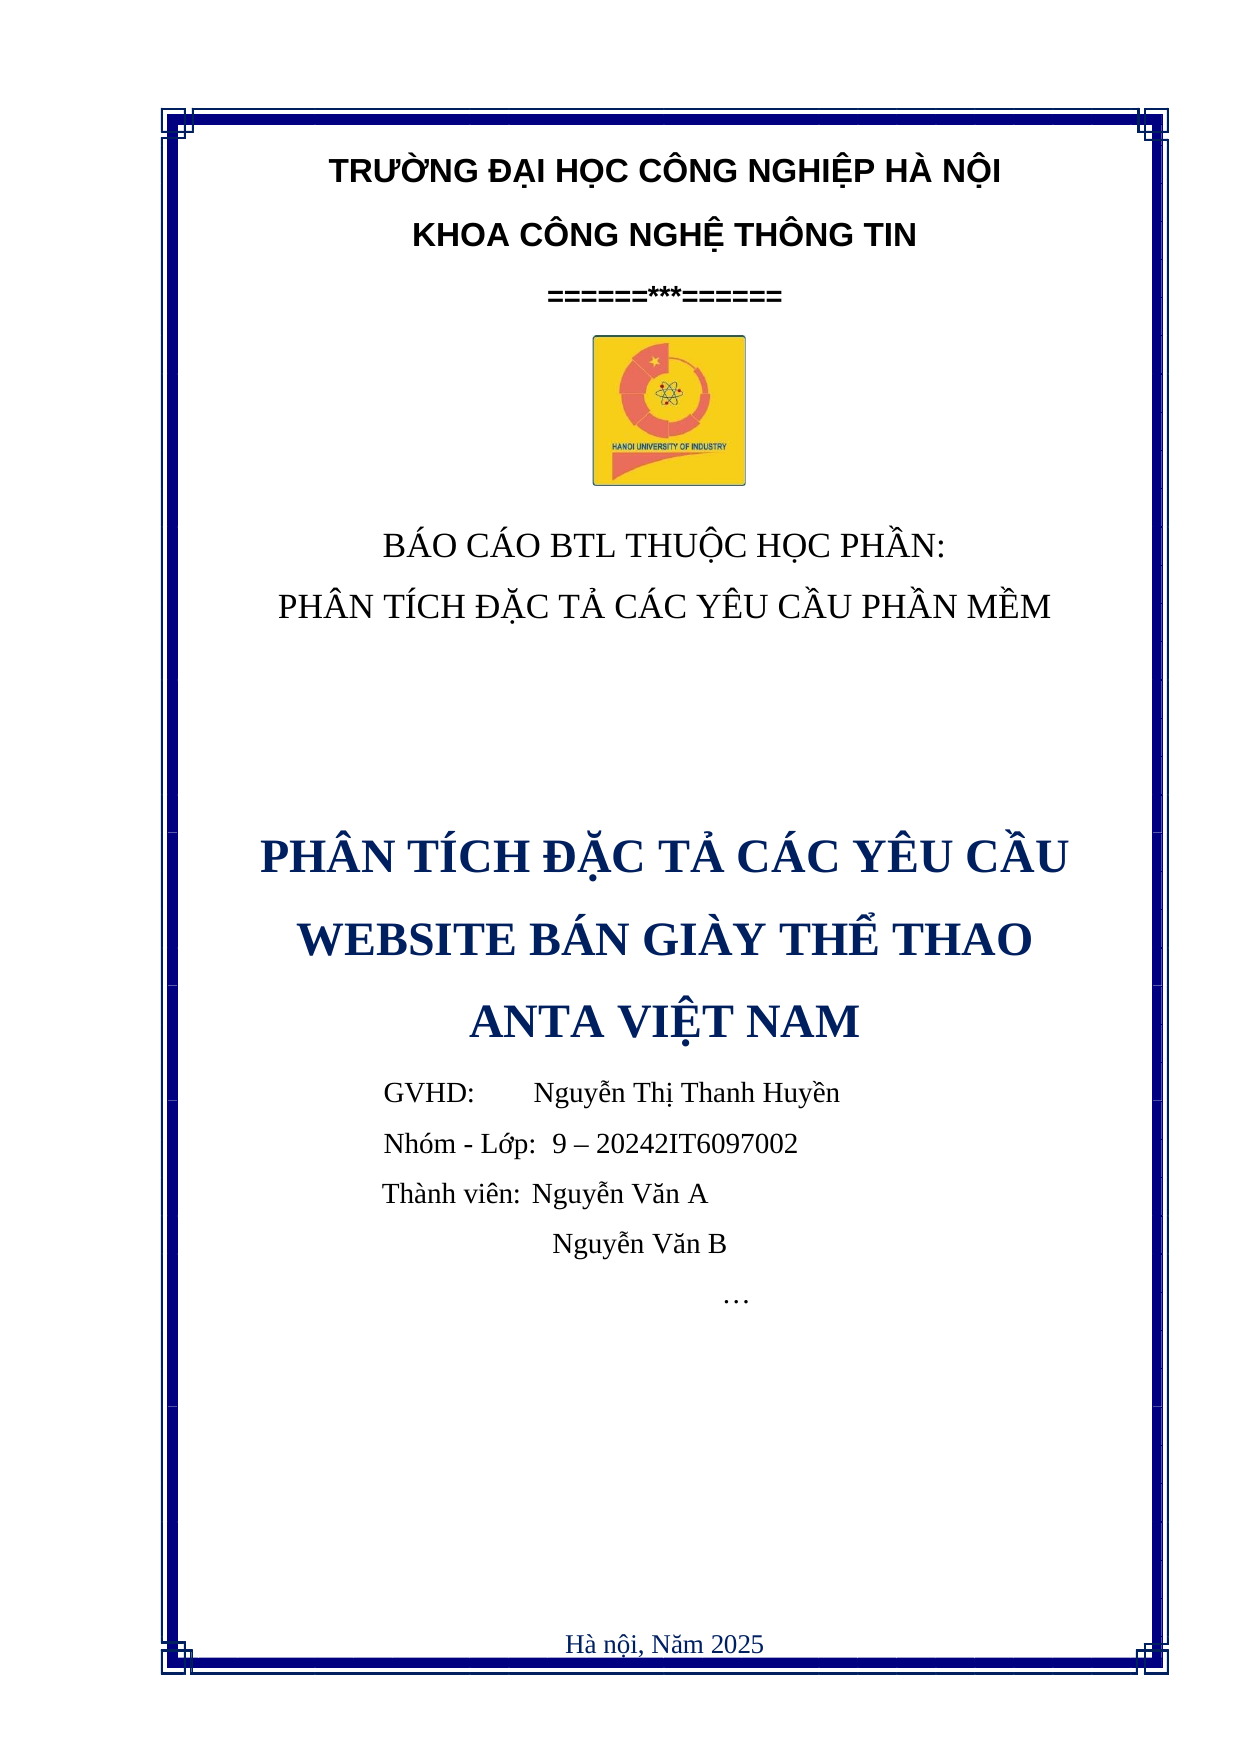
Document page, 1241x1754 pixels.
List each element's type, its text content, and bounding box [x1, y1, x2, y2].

text Nhóm - Lớp: 9 – 20242IT6097002 [383, 1126, 1004, 1160]
title PHÂN TÍCH ĐẶC TẢ CÁC YÊU CẦU WEBSITE BÁN GIÀY THỂ THAO ANTA VIỆT NAM [260, 828, 1069, 1048]
text ======***====== [283, 279, 1046, 312]
text Hà nội, Năm 2025 [283, 1628, 1046, 1659]
text … [724, 1276, 1196, 1310]
text TRƯỜNG ĐẠI HỌC CÔNG NGHIỆP HÀ NỘI KHOA CÔNG NGHỆ THÔNG TIN [283, 151, 1046, 253]
text GVHD: Nguyễn Thị Thanh Huyền [383, 1076, 1004, 1109]
text Thành viên: Nguyễn Văn A [382, 1177, 1196, 1210]
text BÁO CÁO BTL THUỘC HỌC PHẦN: PHÂN TÍCH ĐẶC TẢ CÁC YÊU CẦU PHẦN MỀM [278, 352, 1052, 627]
picture [592, 335, 746, 352]
text Nguyễn Văn B [177, 1226, 1196, 1259]
